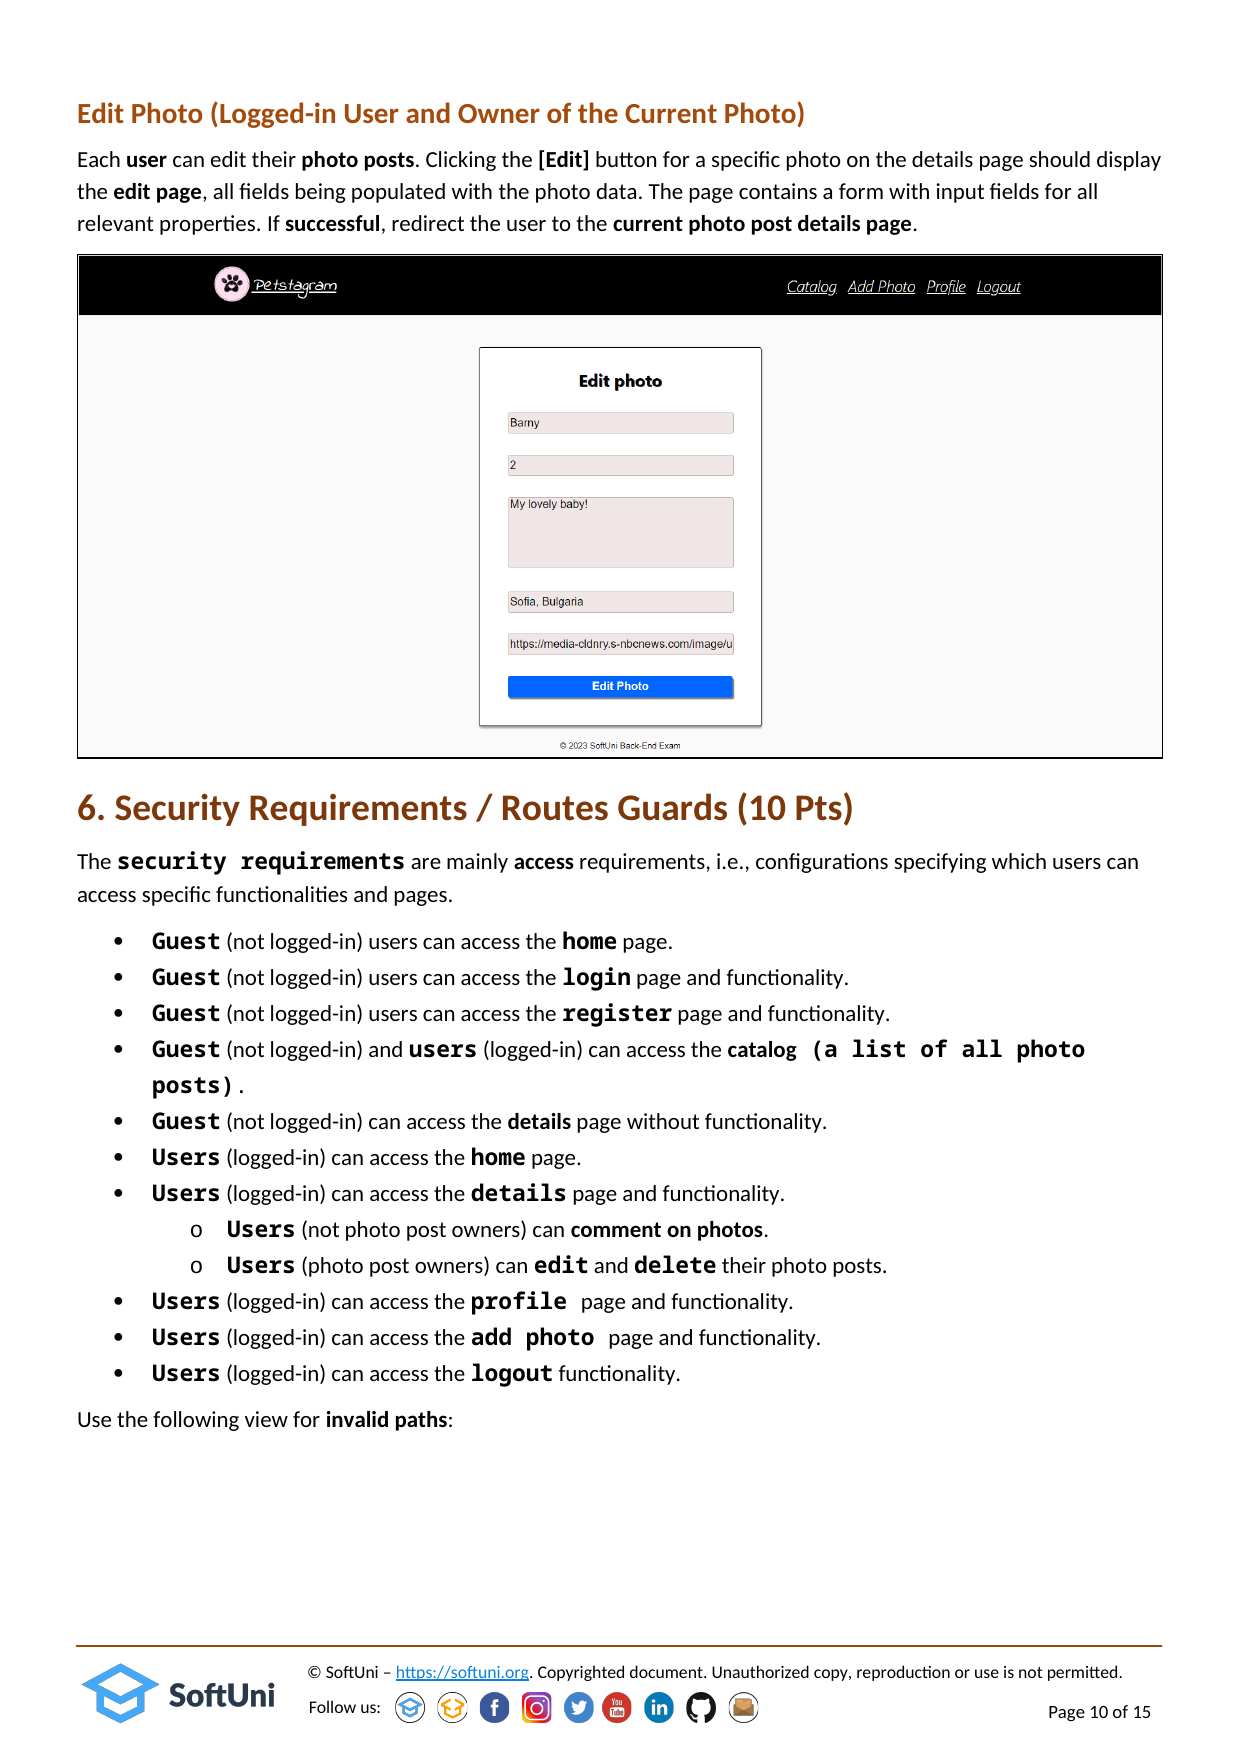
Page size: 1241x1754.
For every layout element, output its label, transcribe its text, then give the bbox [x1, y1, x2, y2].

list Users (logged-in) can access the logout functionality. [114, 1357, 1163, 1388]
list Guest (not logged-in) users can access the home page. [114, 925, 1163, 956]
picture [479, 1692, 510, 1723]
picture [437, 1692, 468, 1723]
picture [665, 1692, 674, 1701]
picture [665, 1714, 674, 1723]
list Users (logged-in) can access the home page. [114, 1141, 1163, 1172]
picture [686, 1692, 716, 1723]
picture [644, 1714, 653, 1723]
text The security requirements are mainly access requirements, i.e., configurations specifying which users can access specific functionalities and pages. [77, 845, 1163, 908]
list Guest (not logged-in) can access the details page without functionality. [114, 1105, 1163, 1136]
list Guest (not logged-in) users can access the login page and functionality. [114, 961, 1163, 992]
subtitle Edit Photo (Logged-in User and Owner of the Current Photo) [77, 95, 1163, 131]
list Guest (not logged-in) users can access the register page and functionality. [114, 997, 1163, 1028]
list Users (not photo post owners) can comment on photos. [189, 1213, 1163, 1244]
picture [728, 1692, 759, 1723]
picture [395, 1692, 425, 1723]
picture [564, 1692, 594, 1723]
picture [658, 1705, 667, 1714]
picture [602, 1692, 632, 1723]
list Guest (not logged-in) and users (logged-in) can access the catalog (a list of all photo posts). [114, 1033, 1163, 1100]
picture [644, 1692, 653, 1701]
picture [75, 1658, 281, 1729]
subtitle Security Requirements / Routes Guards (10 Pts) [77, 784, 1163, 830]
list Users (logged-in) can access the details page and functionality. [114, 1177, 1163, 1208]
picture [522, 1692, 552, 1723]
picture [78, 255, 1162, 757]
text Each user can edit their photo posts. Clicking the [Edit] button for a specific photo on the details page should display the edit page, all fields being populated with the photo data. The page contains a form with input fields for all relevant properties. If successful, redirect the user to the current photo post details page. [77, 145, 1163, 237]
list Users (logged-in) can access the profile page and functionality. [114, 1285, 1163, 1316]
text Use the following view for invalid paths: [77, 1405, 1163, 1433]
list Users (photo post owners) can edit and delete their photo posts. [189, 1249, 1163, 1280]
list Users (logged-in) can access the add photo page and functionality. [114, 1321, 1163, 1352]
